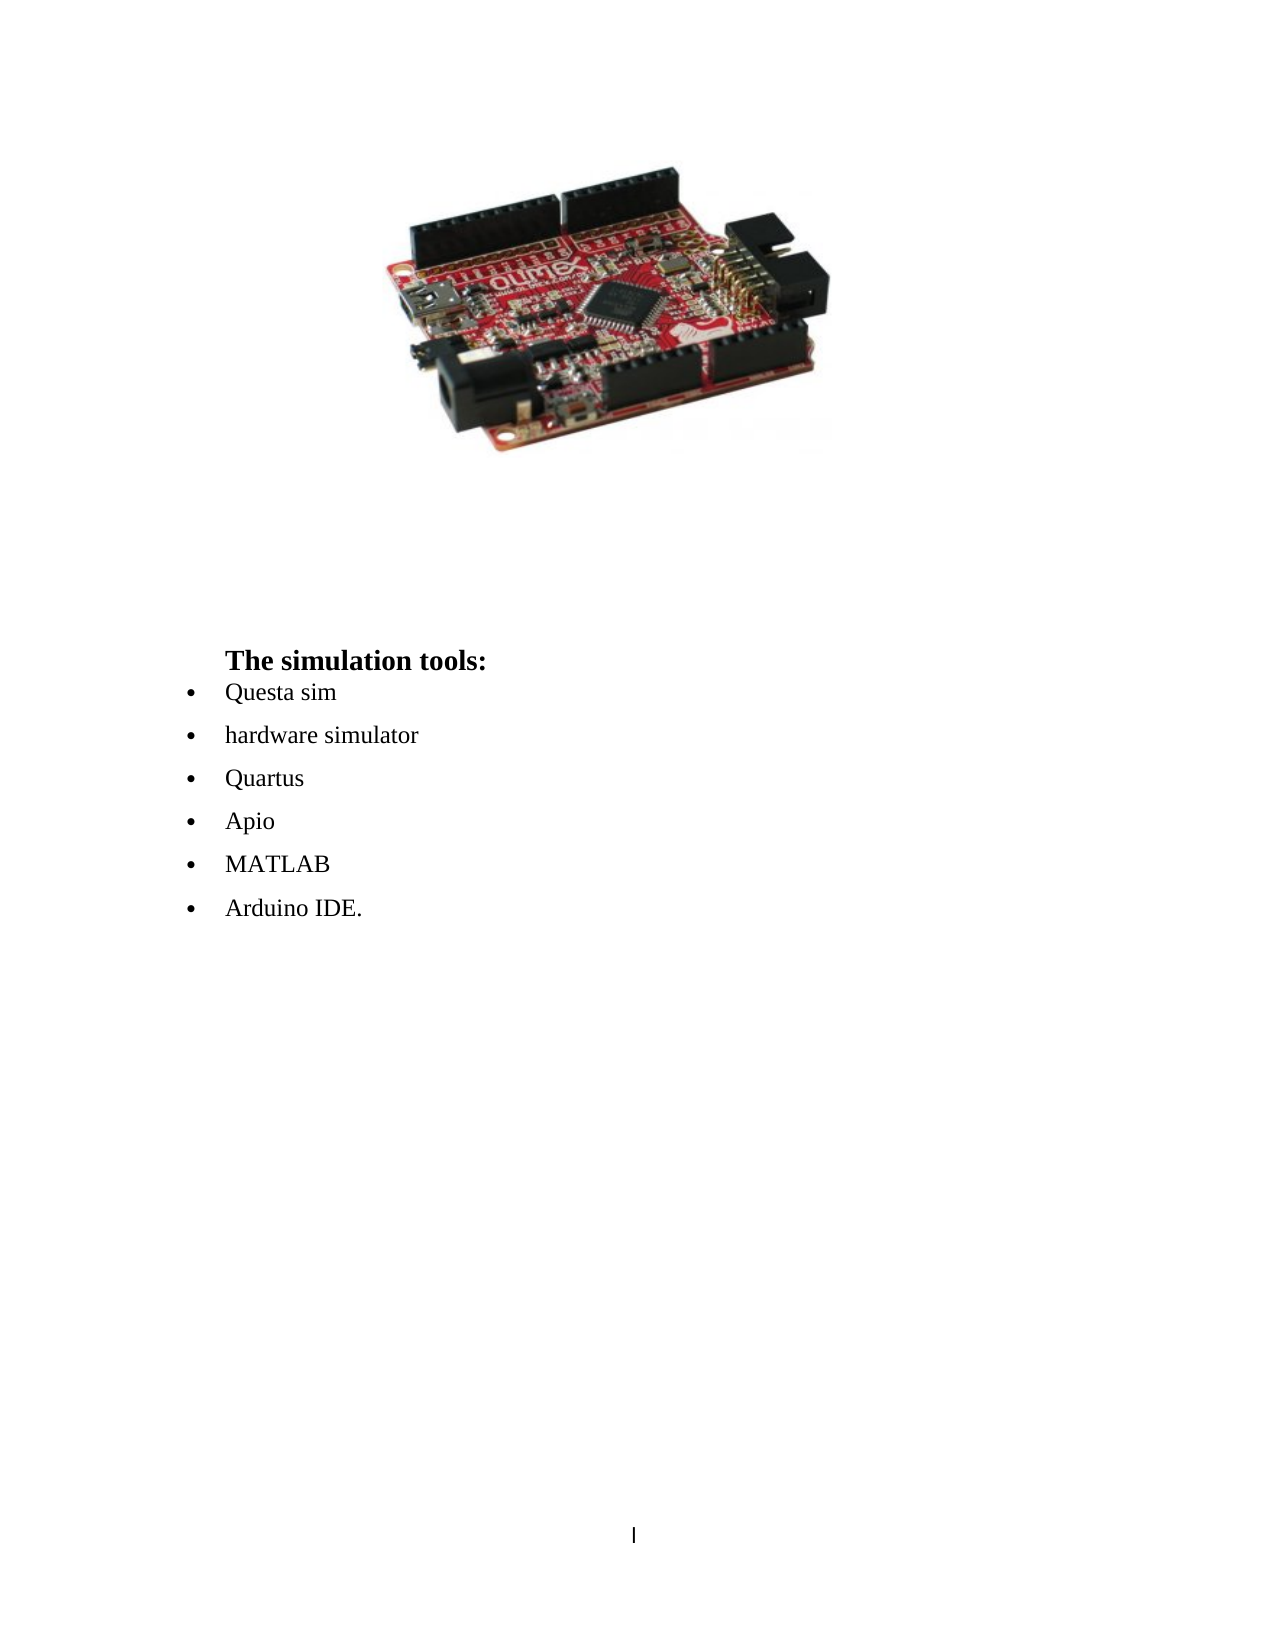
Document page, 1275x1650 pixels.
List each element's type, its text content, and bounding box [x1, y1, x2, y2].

list hardware simulator [187, 720, 1125, 749]
picture [377, 150, 836, 468]
list The simulation tools: [225, 643, 1125, 677]
list Arduino IDE. [187, 893, 1125, 921]
list Apio [187, 806, 1125, 835]
list Questa sim [187, 677, 1125, 706]
list Quartus [187, 763, 1125, 792]
list MATLAB [187, 849, 1125, 878]
